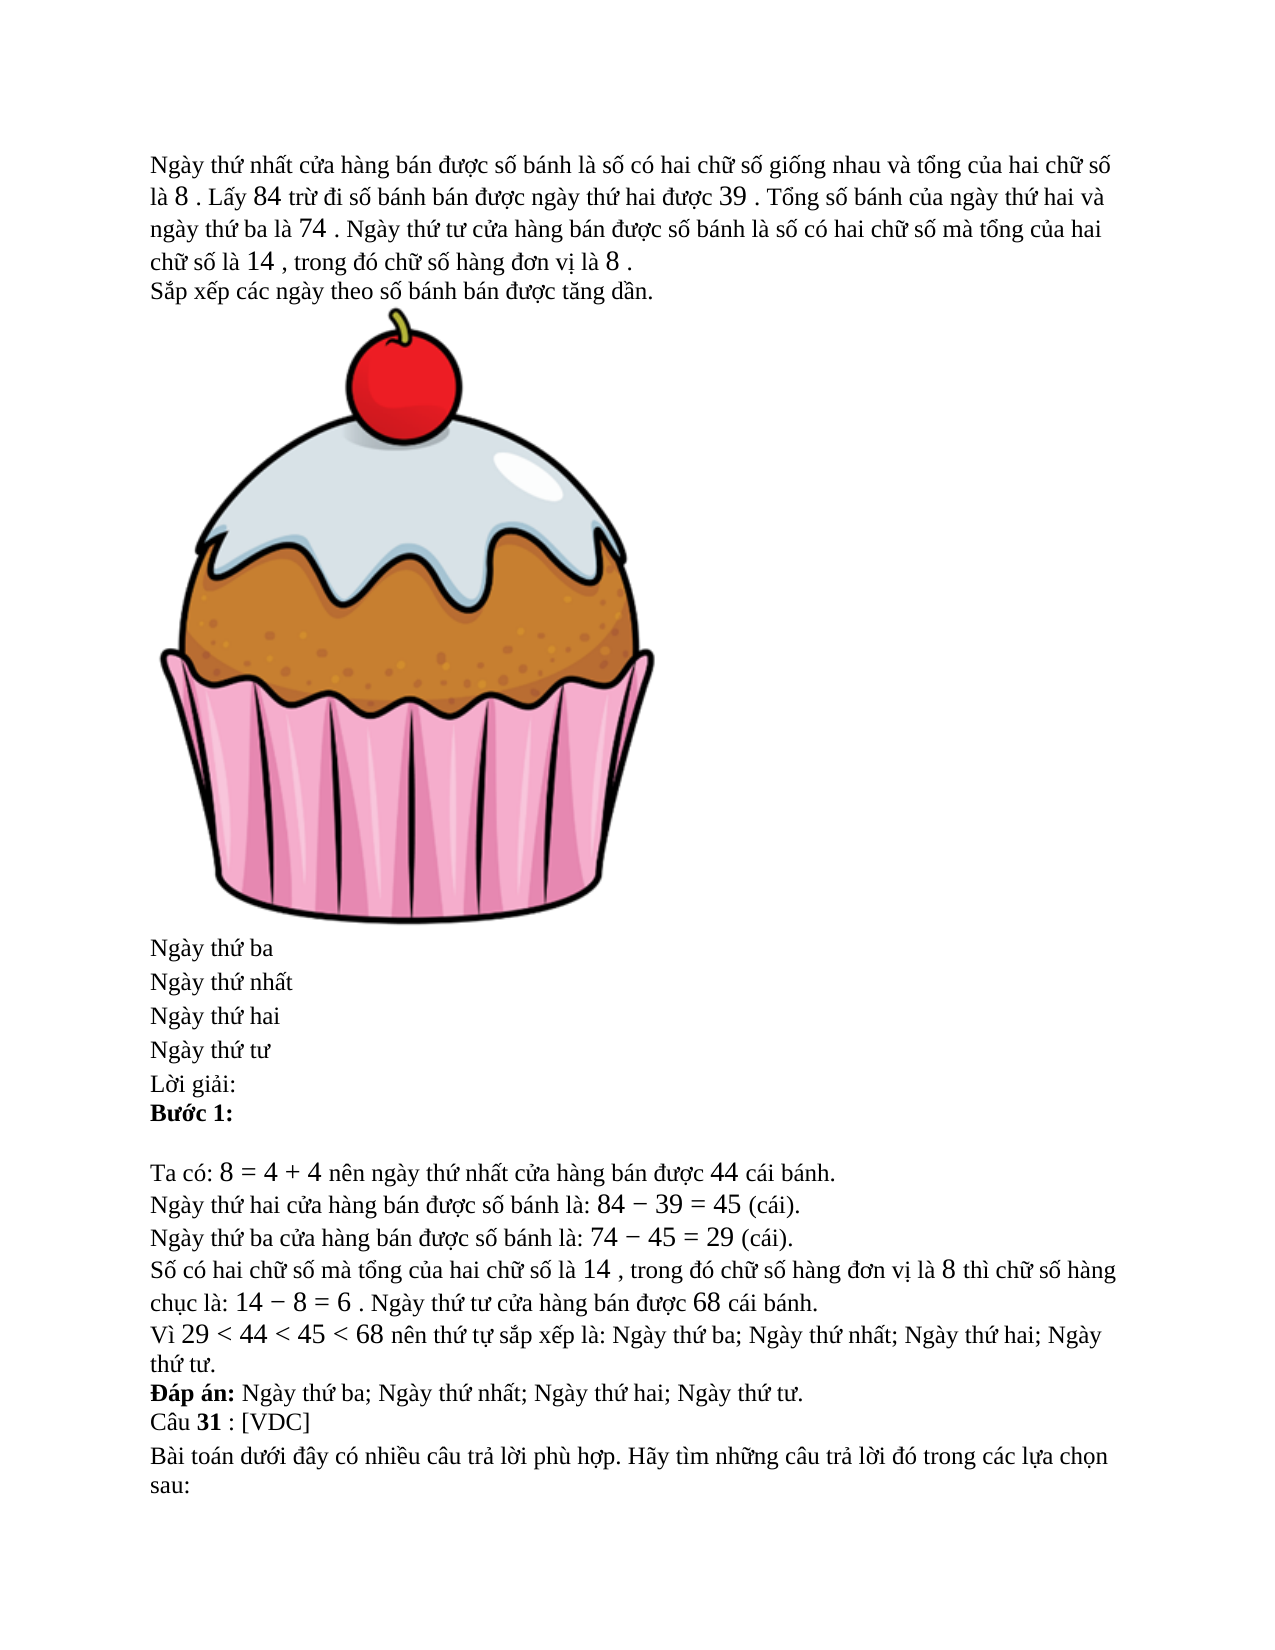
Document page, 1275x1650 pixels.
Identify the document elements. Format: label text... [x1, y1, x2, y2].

text Ngày thứ nhất [150, 967, 1125, 996]
text Ngày thứ tư [150, 1035, 1125, 1064]
text Ngày thứ ba [150, 933, 1125, 962]
text Ta có: 8 = 4 + 4 nên ngày thứ nhất cửa hàng bán được 44 cái bánh. Ngày thứ hai cửa hàng bán được số bánh là: 84 − 39 = 45 (cái). Ngày thứ ba cửa hàng bán được số bánh là: 74 − 45 = 29 (cái). Số có hai chữ số mà tổng của hai chữ số là 14 , trong đó chữ số hàng đơn vị là 8 thì chữ số hàng chục là: 14 − 8 = 6 . Ngày thứ tư cửa hàng bán được 68 cái bánh. Vì 29 < 44 < 45 < 68 nên thứ tự sắp xếp là: Ngày thứ ba; Ngày thứ nhất; Ngày thứ hai; Ngày thứ tư. Đáp án: Ngày thứ ba; Ngày thứ nhất; Ngày thứ hai; Ngày thứ tư. [150, 1126, 1125, 1407]
text Bước 1: [150, 1098, 1125, 1126]
text Ngày thứ hai [150, 1001, 1125, 1030]
text Câu 31 : [VDC] [150, 1407, 1125, 1436]
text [150, 1441, 1125, 1498]
picture [150, 304, 658, 929]
text Lời giải: [150, 1069, 1125, 1098]
